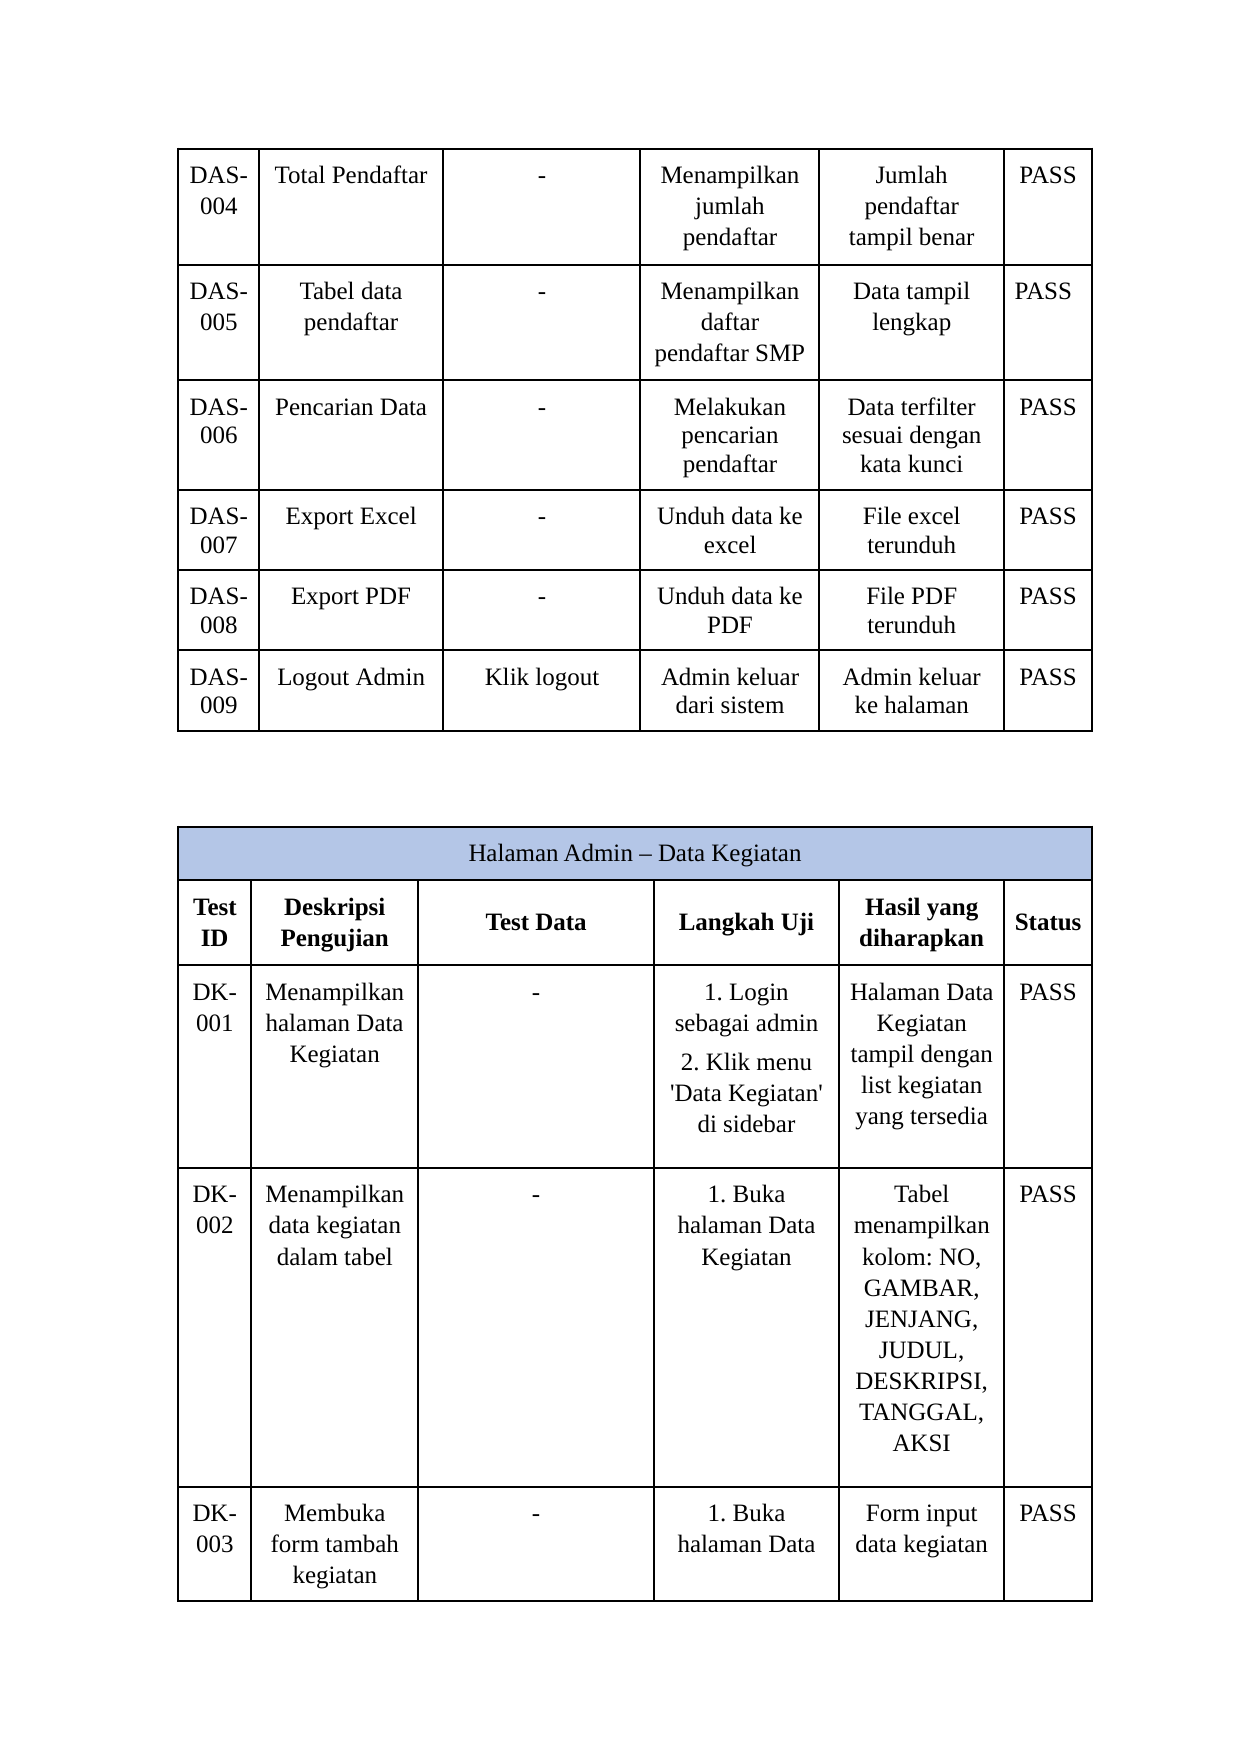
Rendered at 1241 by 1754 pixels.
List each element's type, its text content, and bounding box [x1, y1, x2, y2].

table_cell Menampilkan halaman Data Kegiatan [252, 966, 417, 1167]
table_cell Admin keluar ke halaman [820, 651, 1003, 730]
table_cell Export Excel [260, 491, 442, 569]
table_cell Halaman Data Kegiatan tampil dengan list kegiatan yang tersedia [840, 966, 1003, 1167]
table_cell - [444, 150, 639, 263]
table_cell Unduh data ke PDF [641, 571, 818, 649]
table_cell 1. Login sebagai admin 2. Klik menu 'Data Kegiatan' di sidebar [655, 966, 838, 1167]
table_cell DK-002 [179, 1169, 250, 1486]
table_cell Menampilkan jumlah pendaftar [641, 150, 818, 263]
table_cell Admin keluar dari sistem [641, 651, 818, 730]
table_cell Melakukan pencarian pendaftar [641, 381, 818, 488]
table_cell Logout Admin [260, 651, 442, 730]
table_cell - [444, 571, 639, 649]
table_cell Tabel data pendaftar [260, 266, 442, 379]
table_cell File PDF terunduh [820, 571, 1003, 649]
table_cell File excel terunduh [820, 491, 1003, 569]
table_cell DAS-006 [179, 381, 258, 488]
table_cell - [444, 266, 639, 379]
table_cell Unduh data ke excel [641, 491, 818, 569]
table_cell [655, 1488, 838, 1599]
table_cell - [419, 1169, 653, 1486]
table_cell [252, 1488, 417, 1599]
table_header Halaman Admin – Data Kegiatan [179, 828, 1091, 879]
table_cell - [444, 381, 639, 488]
table_cell Deskripsi Pengujian [252, 881, 417, 964]
table_cell DK-001 [179, 966, 250, 1167]
table_cell DAS-004 [179, 150, 258, 263]
table_cell Jumlah pendaftar tampil benar [820, 150, 1003, 263]
table_cell Status [1005, 881, 1091, 964]
table_cell Tabel menampilkan kolom: NO, GAMBAR, JENJANG, JUDUL, DESKRIPSI, TANGGAL, AKSI [840, 1169, 1003, 1486]
table_cell 1. Buka halaman Data Kegiatan [655, 1169, 838, 1486]
table_cell DK-003 [179, 1488, 250, 1599]
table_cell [840, 1488, 1003, 1599]
table_cell Langkah Uji [655, 881, 838, 964]
table_cell DAS-009 [179, 651, 258, 730]
table_cell PASS [1005, 651, 1091, 730]
table_cell PASS [1005, 150, 1091, 263]
table_cell PASS [1005, 571, 1091, 649]
table_cell Data tampil lengkap [820, 266, 1003, 379]
table_cell Export PDF [260, 571, 442, 649]
table_cell - [419, 966, 653, 1167]
table_cell PASS [1005, 266, 1091, 379]
table_cell PASS [1005, 966, 1091, 1167]
table_cell PASS [1005, 491, 1091, 569]
table_cell DAS-008 [179, 571, 258, 649]
table_cell - [419, 1488, 653, 1599]
table_cell Klik logout [444, 651, 639, 730]
table_cell DAS-005 [179, 266, 258, 379]
table_cell PASS [1005, 381, 1091, 488]
table_cell Hasil yang diharapkan [840, 881, 1003, 964]
table_cell - [444, 491, 639, 569]
table_cell PASS [1005, 1488, 1091, 1599]
table_cell Pencarian Data [260, 381, 442, 488]
table_cell Menampilkan daftar pendaftar SMP [641, 266, 818, 379]
table_cell PASS [1005, 1169, 1091, 1486]
table_cell Test ID [179, 881, 250, 964]
table_cell Test Data [419, 881, 653, 964]
table_cell Menampilkan data kegiatan dalam tabel [252, 1169, 417, 1486]
table_cell Data terfilter sesuai dengan kata kunci [820, 381, 1003, 488]
table_cell Total Pendaftar [260, 150, 442, 263]
table_cell DAS-007 [179, 491, 258, 569]
